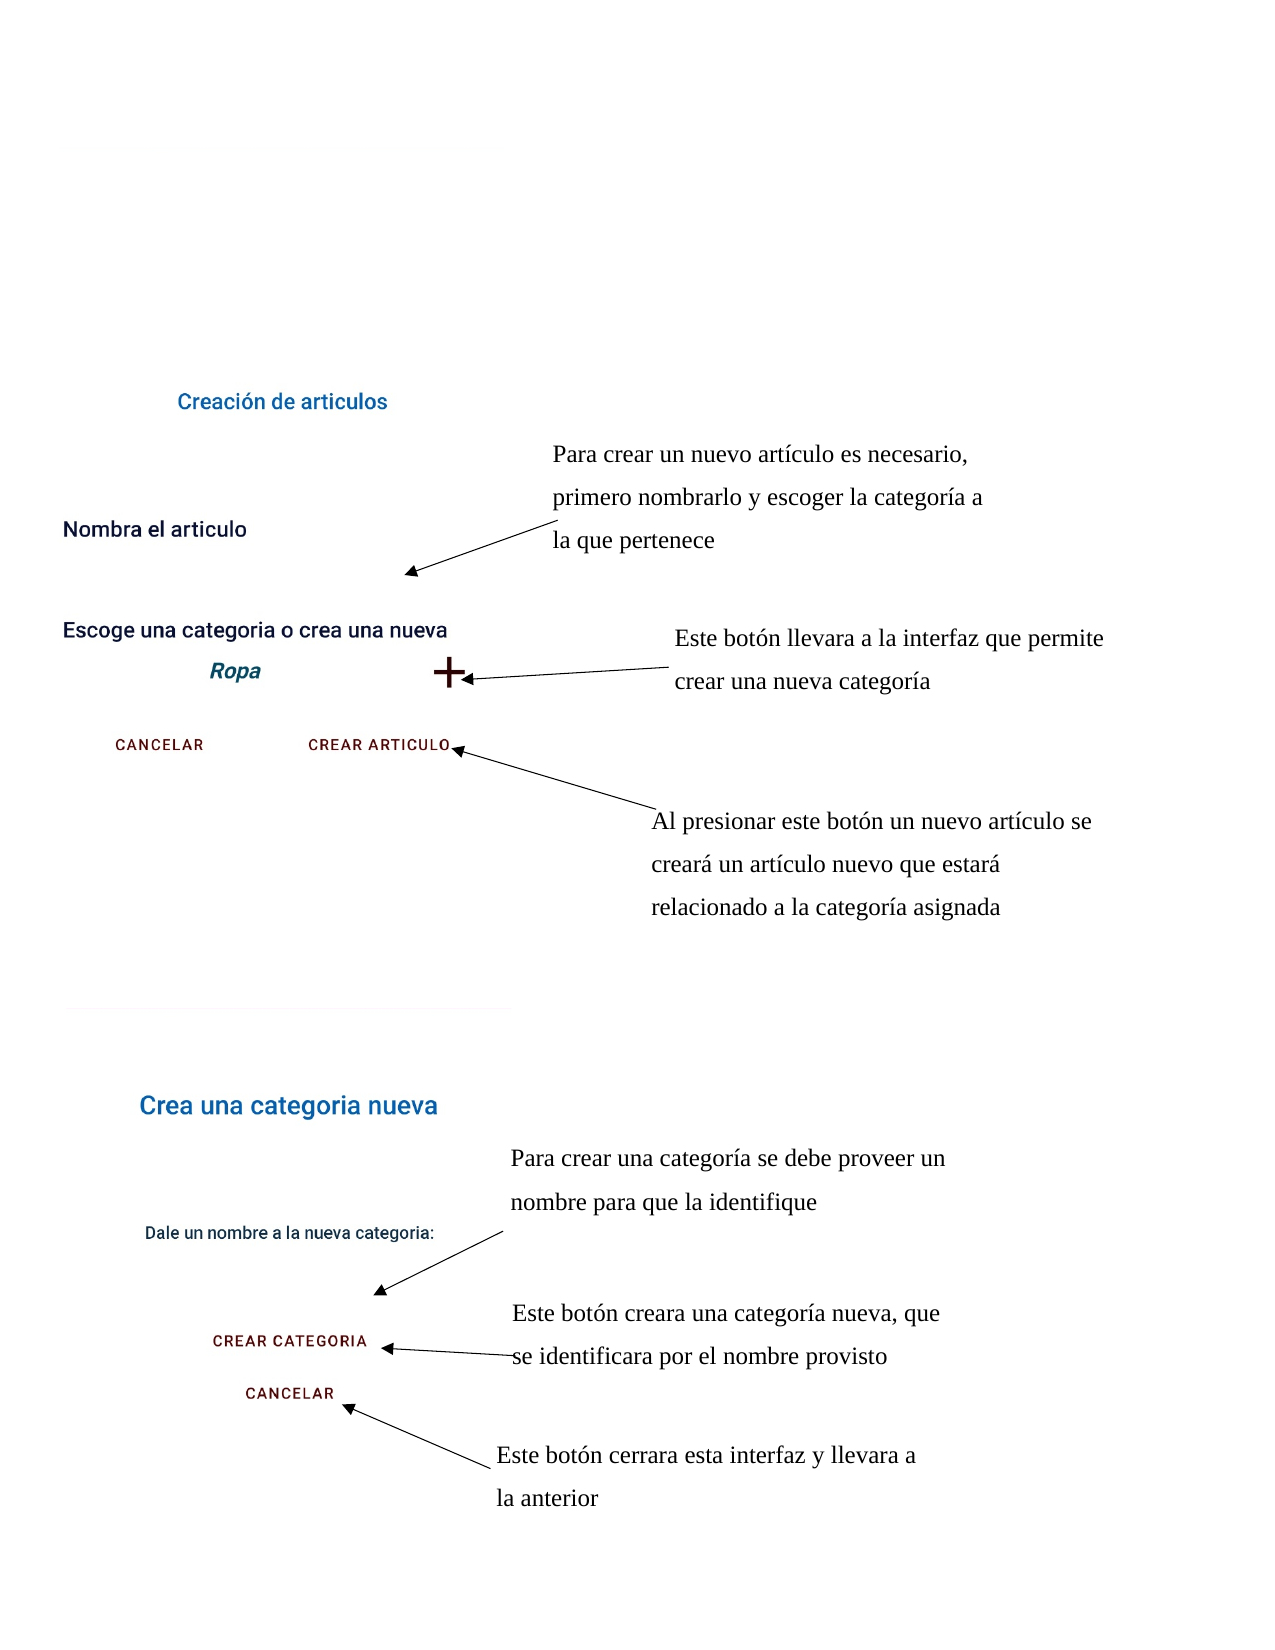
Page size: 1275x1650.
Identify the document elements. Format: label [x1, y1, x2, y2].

picture [57, 622, 511, 1454]
